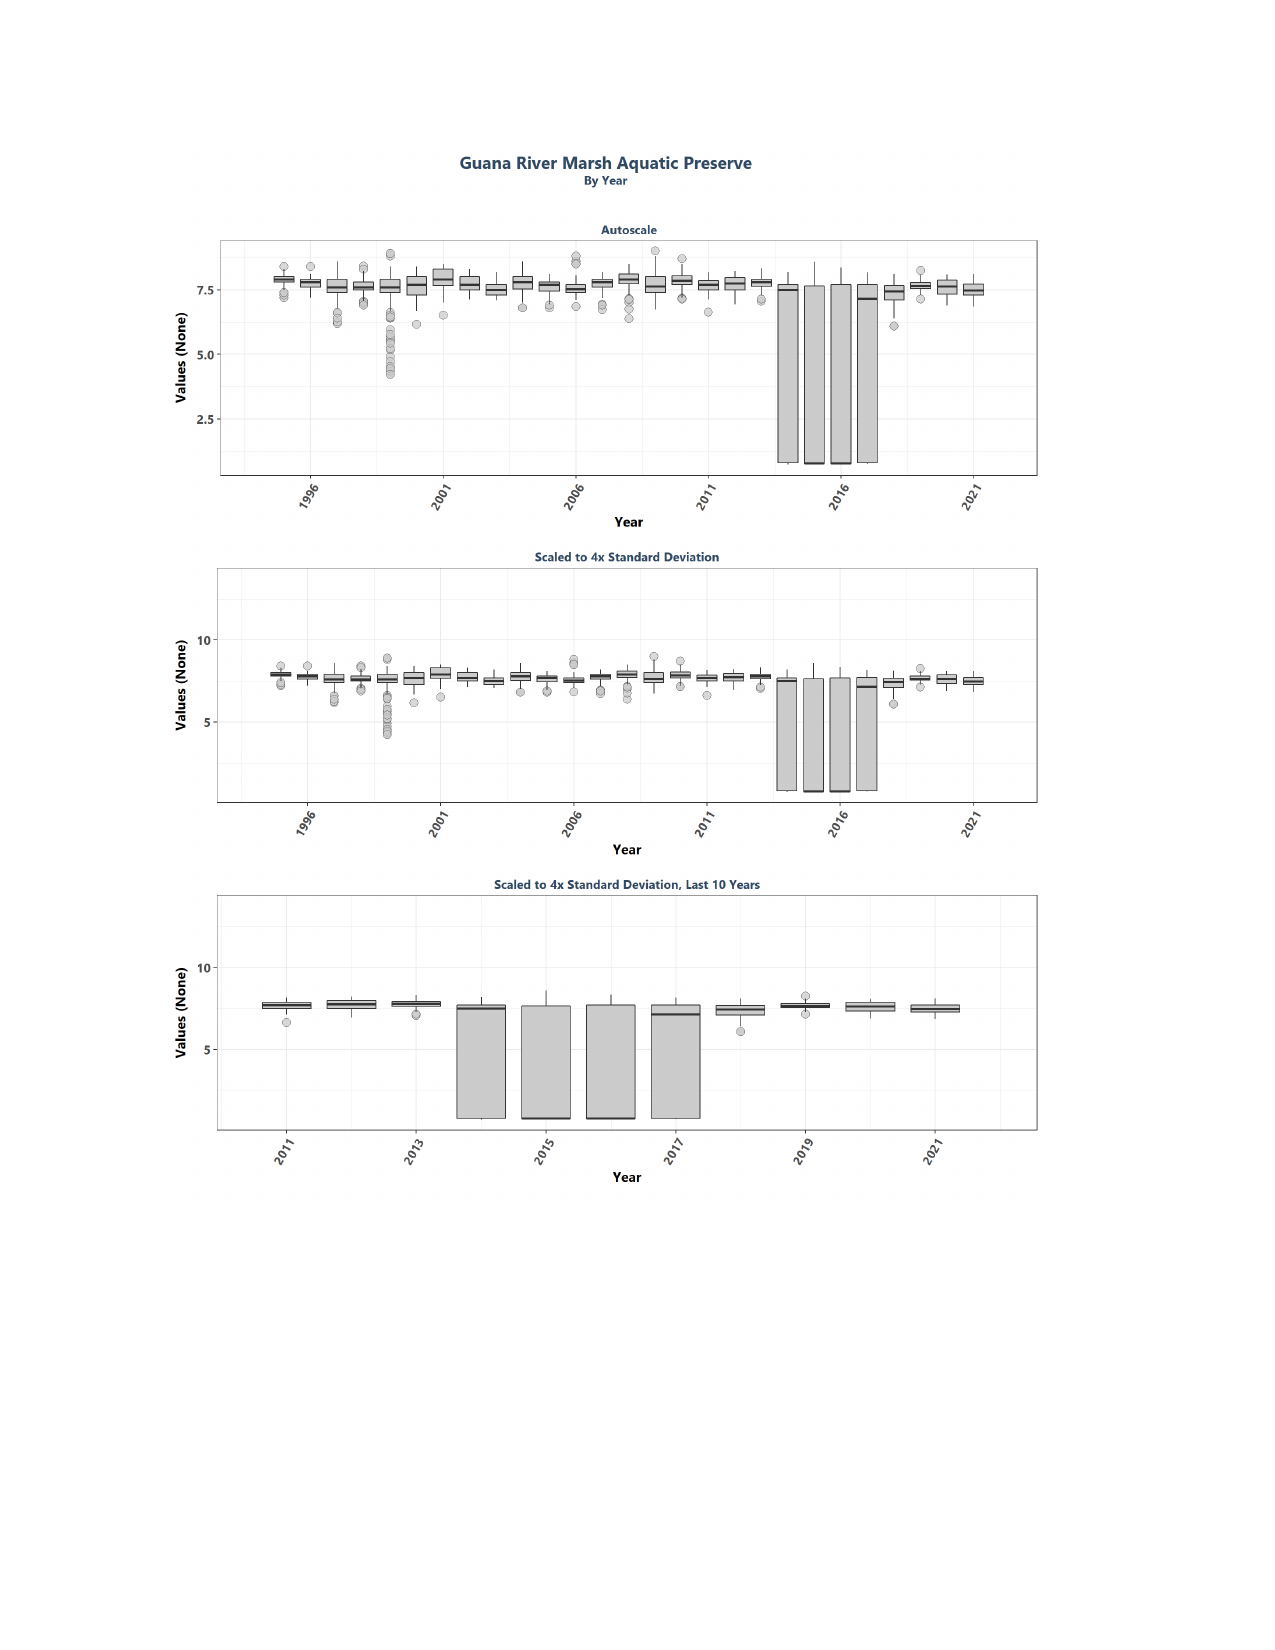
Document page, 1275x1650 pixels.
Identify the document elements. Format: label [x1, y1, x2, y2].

picture [168, 150, 1044, 1200]
